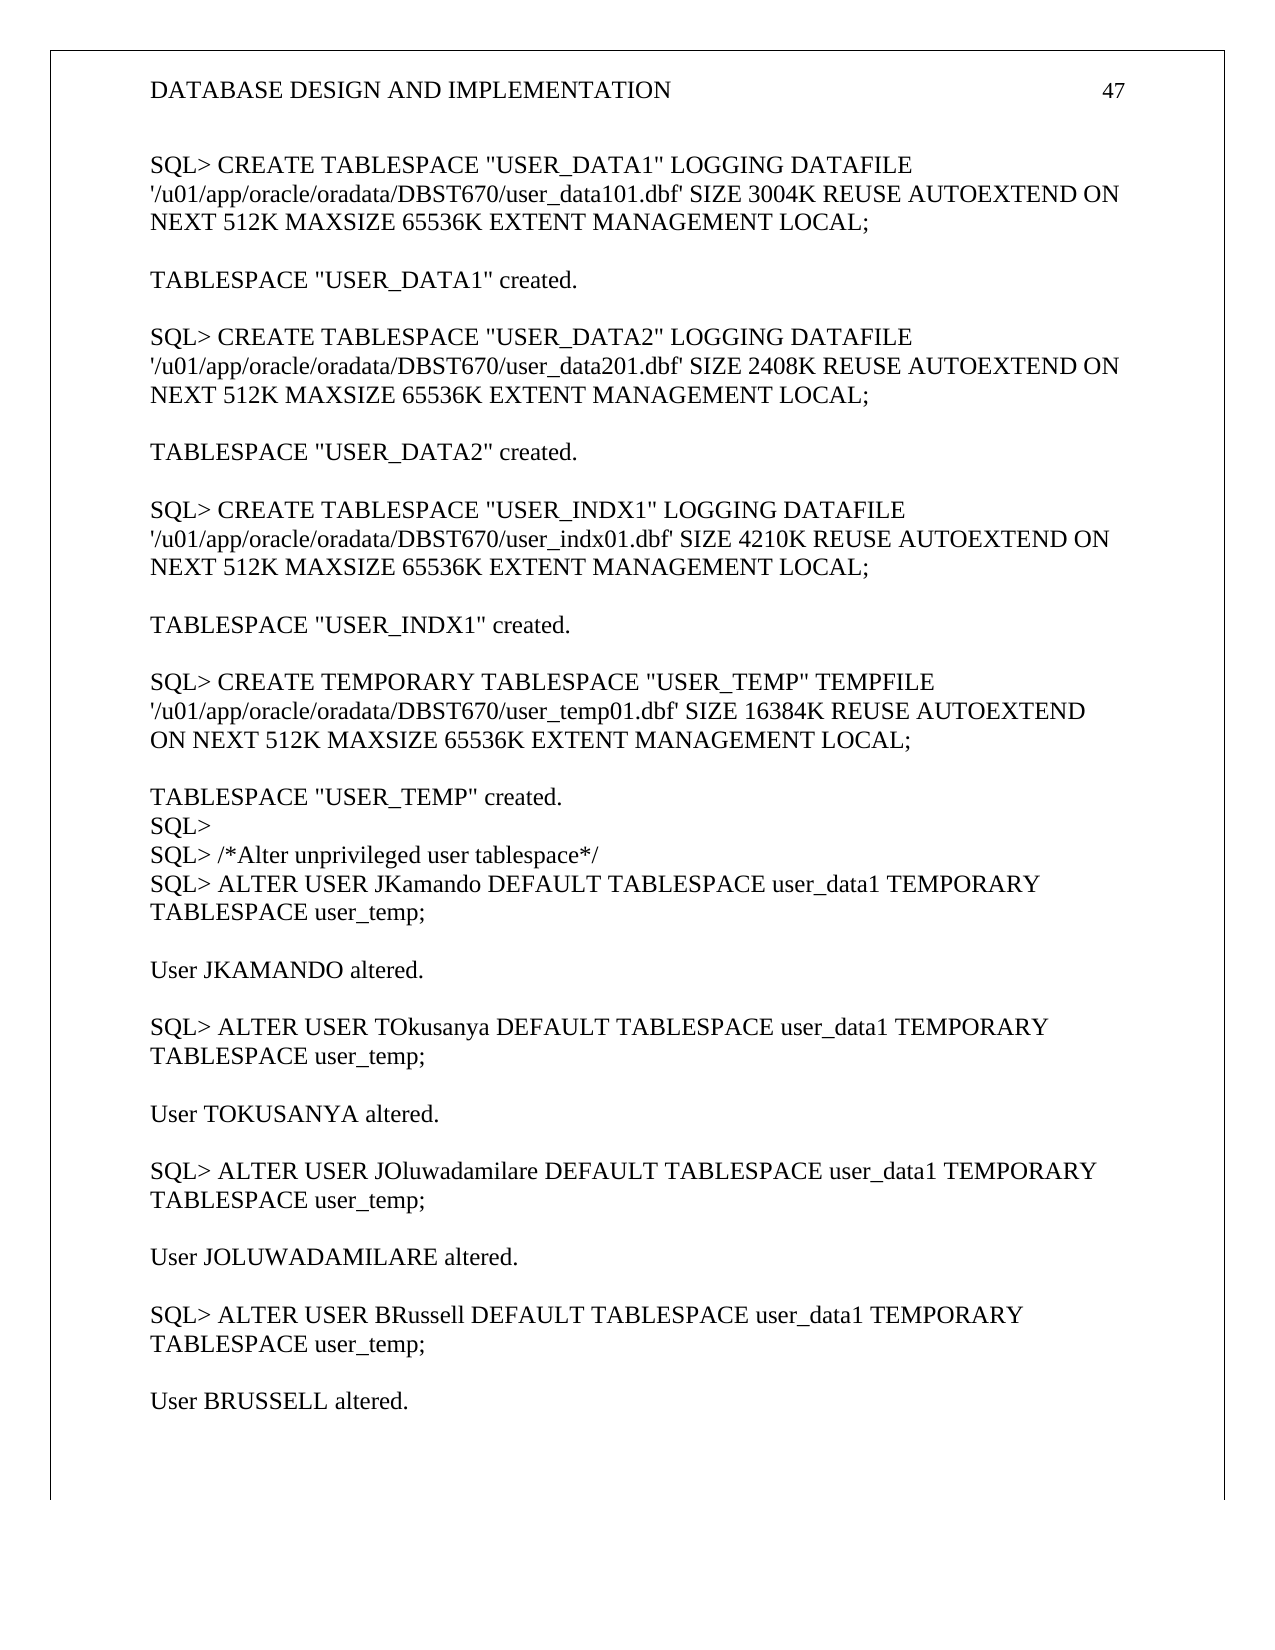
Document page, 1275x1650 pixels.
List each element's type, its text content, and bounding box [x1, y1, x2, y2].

text User BRUSSELL altered. [150, 1386, 1125, 1415]
text SQL> CREATE TABLESPACE "USER_DATA1" LOGGING DATAFILE '/u01/app/oracle/oradata/DBST670/user_data101.dbf' SIZE 3004K REUSE AUTOEXTEND ON NEXT 512K MAXSIZE 65536K EXTENT MANAGEMENT LOCAL; [150, 150, 1125, 236]
text SQL> CREATE TABLESPACE "USER_INDX1" LOGGING DATAFILE '/u01/app/oracle/oradata/DBST670/user_indx01.dbf' SIZE 4210K REUSE AUTOEXTEND ON NEXT 512K MAXSIZE 65536K EXTENT MANAGEMENT LOCAL; [150, 495, 1125, 581]
text User JKAMANDO altered. [150, 955, 1125, 984]
text TABLESPACE "USER_DATA2" created. [150, 437, 1125, 466]
text SQL> CREATE TABLESPACE "USER_DATA2" LOGGING DATAFILE '/u01/app/oracle/oradata/DBST670/user_data201.dbf' SIZE 2408K REUSE AUTOEXTEND ON NEXT 512K MAXSIZE 65536K EXTENT MANAGEMENT LOCAL; [150, 322, 1125, 409]
text SQL> /*Alter unprivileged user tablespace*/ [150, 840, 1125, 869]
text SQL> [150, 811, 1125, 840]
text SQL> ALTER USER JOluwadamilare DEFAULT TABLESPACE user_data1 TEMPORARY TABLESPACE user_temp; [150, 1156, 1125, 1214]
text User TOKUSANYA altered. [150, 1099, 1125, 1127]
text TABLESPACE "USER_INDX1" created. [150, 610, 1125, 639]
text SQL> ALTER USER TOkusanya DEFAULT TABLESPACE user_data1 TEMPORARY TABLESPACE user_temp; [150, 1012, 1125, 1070]
text SQL> CREATE TEMPORARY TABLESPACE "USER_TEMP" TEMPFILE '/u01/app/oracle/oradata/DBST670/user_temp01.dbf' SIZE 16384K REUSE AUTOEXTEND ON NEXT 512K MAXSIZE 65536K EXTENT MANAGEMENT LOCAL; [150, 667, 1125, 754]
text TABLESPACE "USER_TEMP" created. [150, 782, 1125, 811]
text SQL> ALTER USER JKamando DEFAULT TABLESPACE user_data1 TEMPORARY TABLESPACE user_temp; [150, 869, 1125, 926]
text SQL> ALTER USER BRussell DEFAULT TABLESPACE user_data1 TEMPORARY TABLESPACE user_temp; [150, 1300, 1125, 1357]
text TABLESPACE "USER_DATA1" created. [150, 265, 1125, 294]
text User JOLUWADAMILARE altered. [150, 1242, 1125, 1271]
